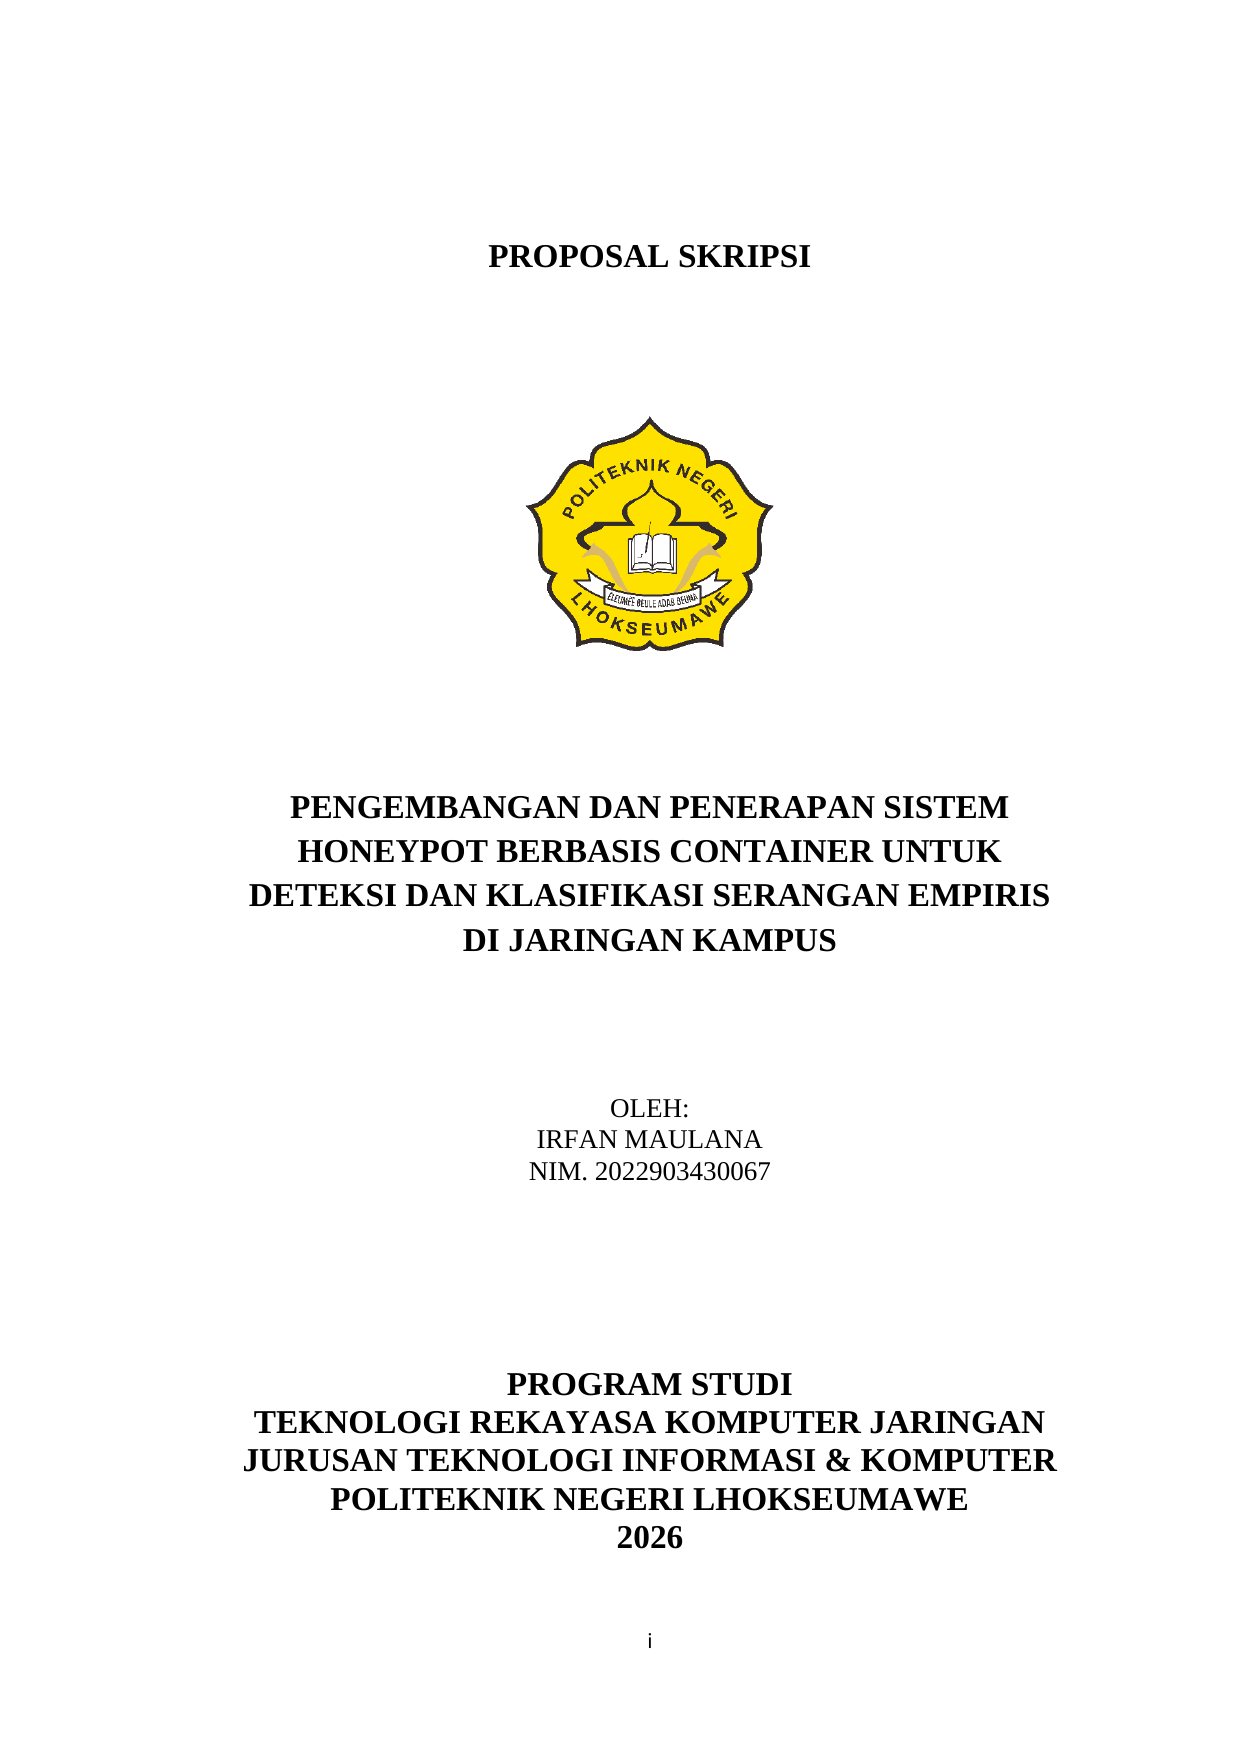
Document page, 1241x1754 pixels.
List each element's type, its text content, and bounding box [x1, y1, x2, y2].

text PROGRAM STUDI [236, 1364, 1063, 1402]
text JURUSAN TEKNOLOGI INFORMASI & KOMPUTER [236, 1441, 1063, 1479]
text OLEH: [236, 1092, 1063, 1123]
text NIM. 2022903430067 [236, 1155, 1063, 1186]
text PENGEMBANGAN DAN PENERAPAN SISTEM HONEYPOT BERBASIS CONTAINER UNTUK DETEKSI DAN KLASIFIKASI SERANGAN EMPIRIS DI JARINGAN KAMPUS [236, 788, 1063, 958]
picture [525, 416, 774, 651]
text 2026 [236, 1517, 1063, 1556]
text POLITEKNIK NEGERI LHOKSEUMAWE [236, 1479, 1063, 1517]
text TEKNOLOGI REKAYASA KOMPUTER JARINGAN [236, 1402, 1063, 1441]
text PROPOSAL SKRIPSI [236, 236, 1063, 274]
text IRFAN MAULANA [236, 1123, 1063, 1155]
